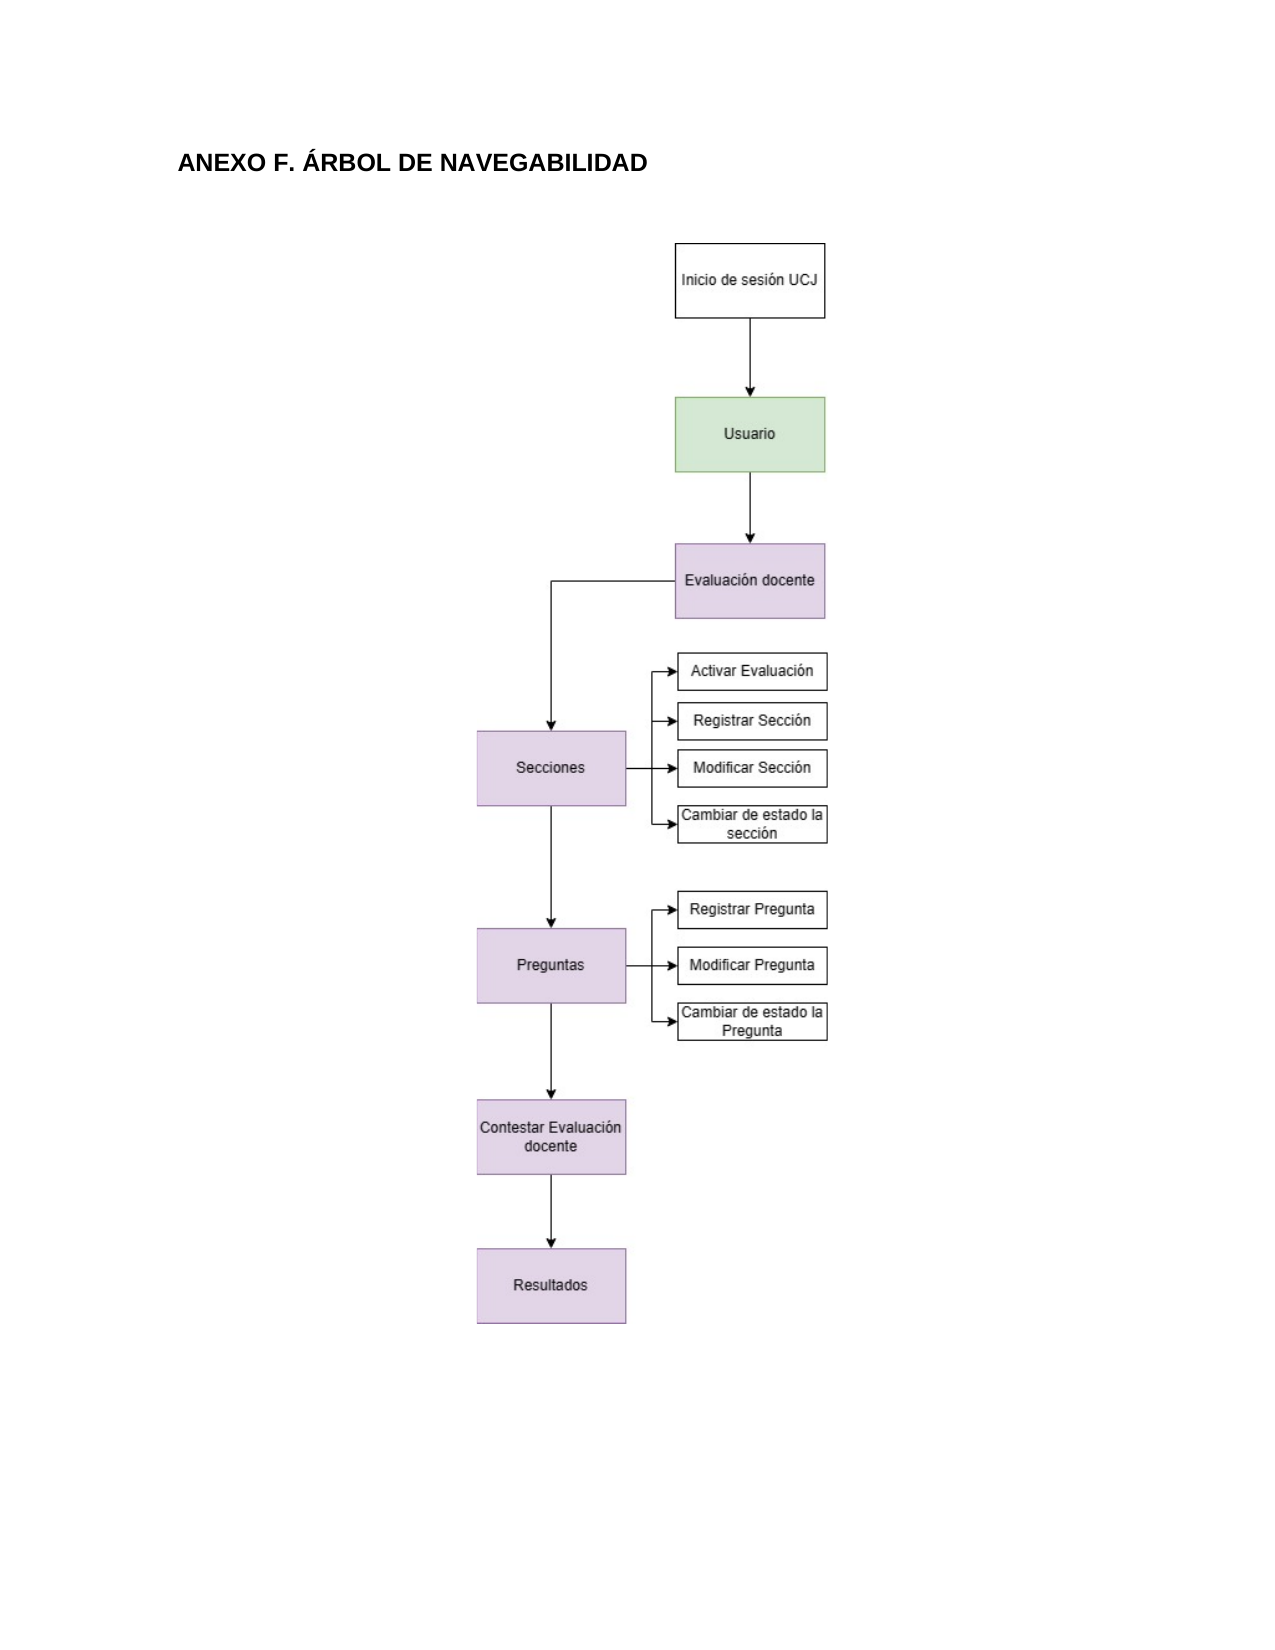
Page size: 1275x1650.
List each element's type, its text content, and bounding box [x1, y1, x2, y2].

picture [476, 243, 828, 1324]
text ANEXO F. ÁRBOL DE NAVEGABILIDAD [177, 148, 1127, 176]
